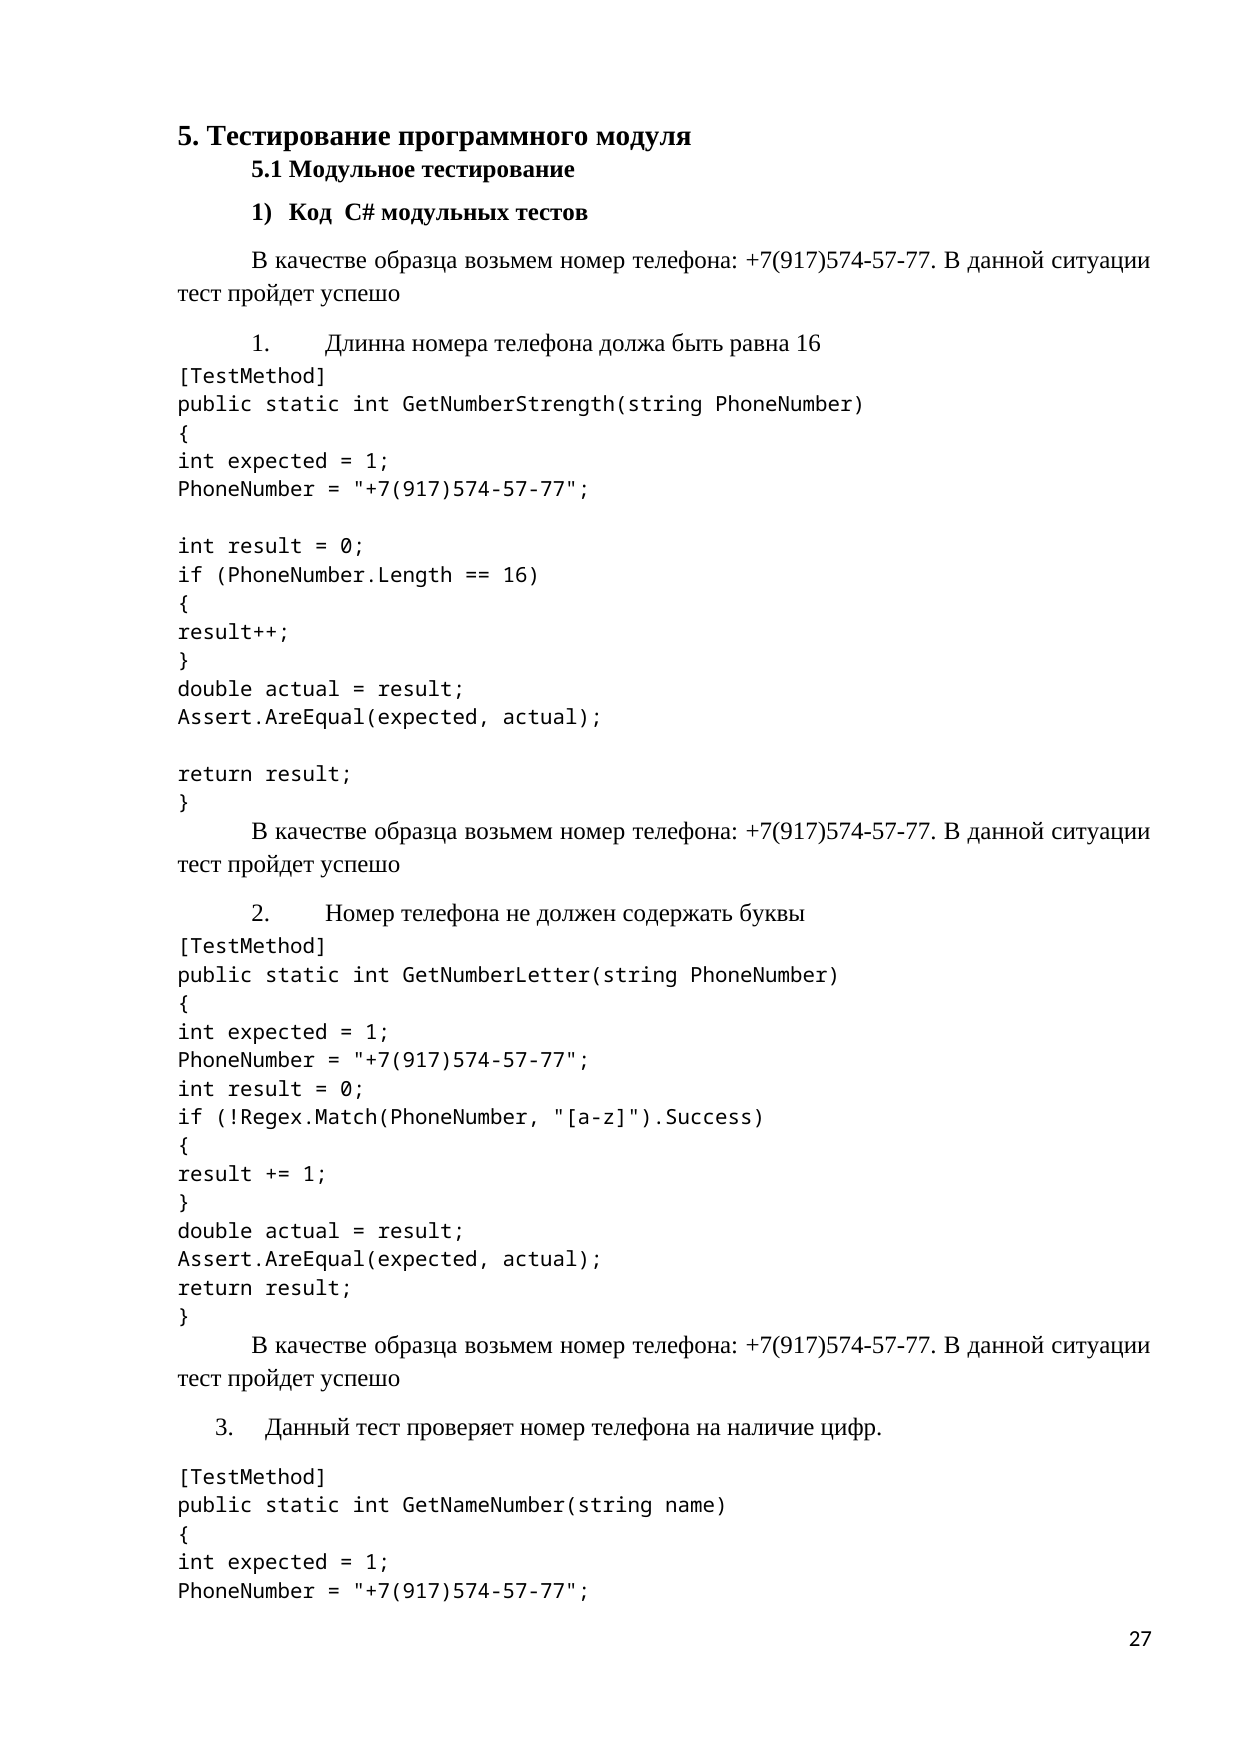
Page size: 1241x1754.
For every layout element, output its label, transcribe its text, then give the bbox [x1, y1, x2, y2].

text int result = 0; [177, 1074, 1152, 1102]
text [TestMethod] [177, 932, 1152, 960]
text Assert.AreEqual(expected, actual); [177, 1244, 1152, 1273]
subtitle 5. Тестирование программного модуля [177, 118, 1152, 152]
text [TestMethod] [177, 361, 1152, 389]
text [TestMethod] [177, 1462, 1152, 1491]
text PhoneNumber = "+7(917)574-57-77"; [177, 1045, 1152, 1074]
text { [177, 1131, 1152, 1159]
list Код С# модульных тестов [251, 197, 1152, 226]
text } [177, 1187, 1152, 1216]
text public static int GetNumberStrength(string PhoneNumber) [177, 389, 1152, 418]
text return result; [177, 1273, 1152, 1301]
list Номер телефона не должен содержать буквы [177, 898, 1152, 927]
text } [177, 1301, 1152, 1330]
text int expected = 1; [177, 446, 1152, 474]
text if (PhoneNumber.Length == 16) [177, 560, 1152, 588]
text public static int GetNumberLetter(string PhoneNumber) [177, 960, 1152, 988]
text double actual = result; [177, 674, 1152, 702]
text { [177, 418, 1152, 446]
text result += 1; [177, 1159, 1152, 1187]
text В качестве образца возьмем номер телефона: +7(917)574-57-77. В данной ситуации тест пройдет успешо [177, 816, 1152, 878]
text public static int GetNameNumber(string name) [177, 1491, 1152, 1519]
text PhoneNumber = "+7(917)574-57-77"; [177, 474, 1152, 503]
text return result; [177, 759, 1152, 787]
text { [177, 988, 1152, 1017]
text { [177, 1519, 1152, 1547]
text int expected = 1; [177, 1547, 1152, 1576]
text if (!Regex.Match(PhoneNumber, "[a-z]").Success) [177, 1102, 1152, 1131]
text int expected = 1; [177, 1017, 1152, 1045]
text double actual = result; [177, 1216, 1152, 1244]
text } [177, 645, 1152, 674]
text В качестве образца возьмем номер телефона: +7(917)574-57-77. В данной ситуации тест пройдет успешо [177, 245, 1152, 307]
list Длинна номера телефона должа быть равна 16 [177, 328, 1152, 357]
text 3. Данный тест проверяет номер телефона на наличие цифр. [177, 1412, 1152, 1441]
text { [177, 588, 1152, 617]
text result++; [177, 617, 1152, 645]
text } [177, 787, 1152, 816]
text В качестве образца возьмем номер телефона: +7(917)574-57-77. В данной ситуации тест пройдет успешо [177, 1330, 1152, 1391]
text Assert.AreEqual(expected, actual); [177, 702, 1152, 731]
text int result = 0; [177, 531, 1152, 560]
subtitle 5.1 Модульное тестирование [177, 154, 1152, 183]
text PhoneNumber = "+7(917)574-57-77"; [177, 1576, 1152, 1604]
